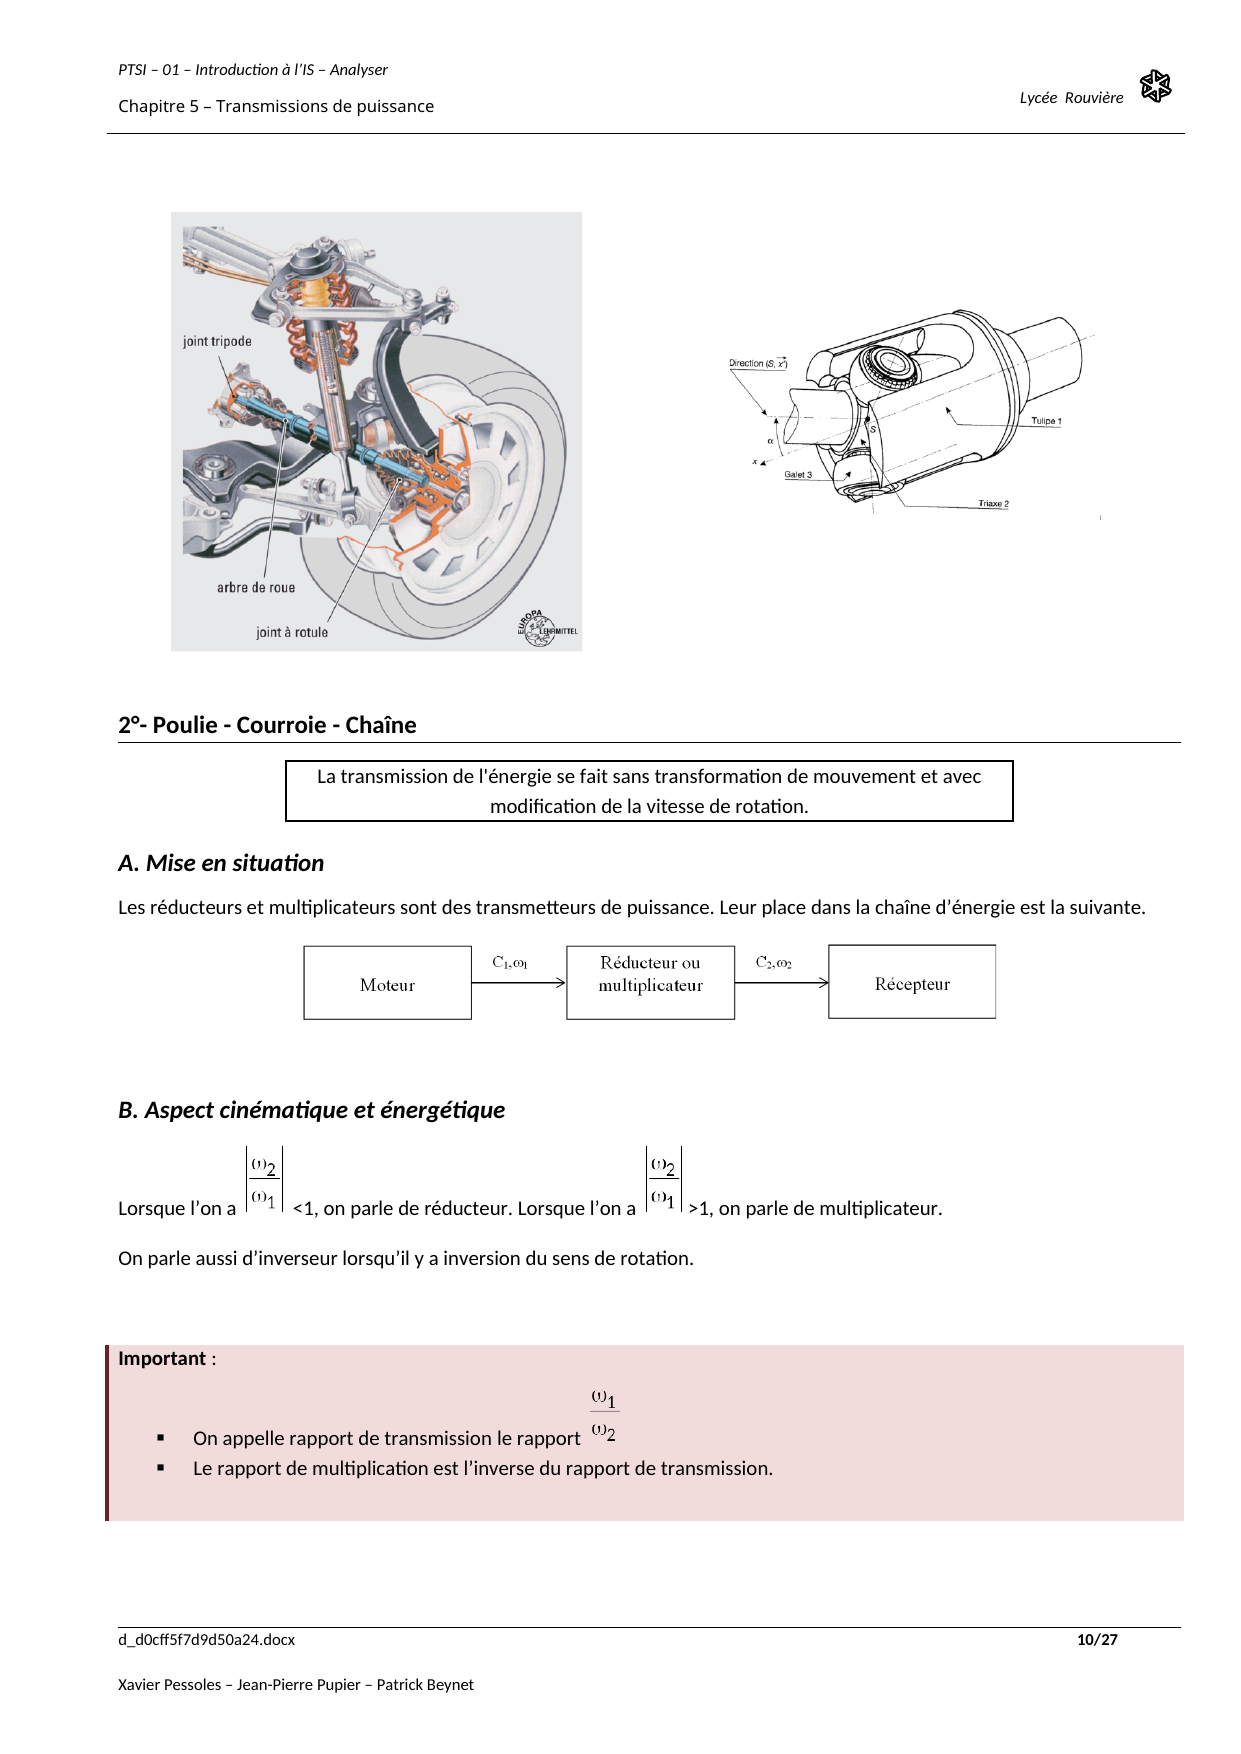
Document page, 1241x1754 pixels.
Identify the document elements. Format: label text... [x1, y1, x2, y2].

picture [170, 211, 583, 652]
text Les réducteurs et multiplicateurs sont des transmetteurs de puissance. Leur place dans la chaîne d’énergie est la suivante. [118, 894, 1181, 920]
text Lorsque l’on a <1, on parle de réducteur. Lorsque l’on a >1, on parle de multiplicateur. [118, 1142, 1181, 1221]
picture [729, 309, 1101, 520]
subtitle Aspect cinématique et énergétique [118, 1094, 1181, 1125]
table_header [646, 178, 1184, 659]
table_header Important : On appelle rapport de transmission le rapport Le rapport de multiplication est l’inverse du rapport de transmission. [109, 1345, 1184, 1521]
text La transmission de l'énergie se fait sans transformation de mouvement et avec modification de la vitesse de rotation. [287, 762, 1012, 820]
subtitle Poulie - Courroie - Chaîne [118, 709, 1181, 742]
text On parle aussi d’inverseur lorsqu’il y a inversion du sens de rotation. [118, 1245, 1181, 1271]
table_header [107, 178, 646, 659]
picture [303, 944, 997, 1020]
subtitle Mise en situation [118, 847, 1181, 878]
